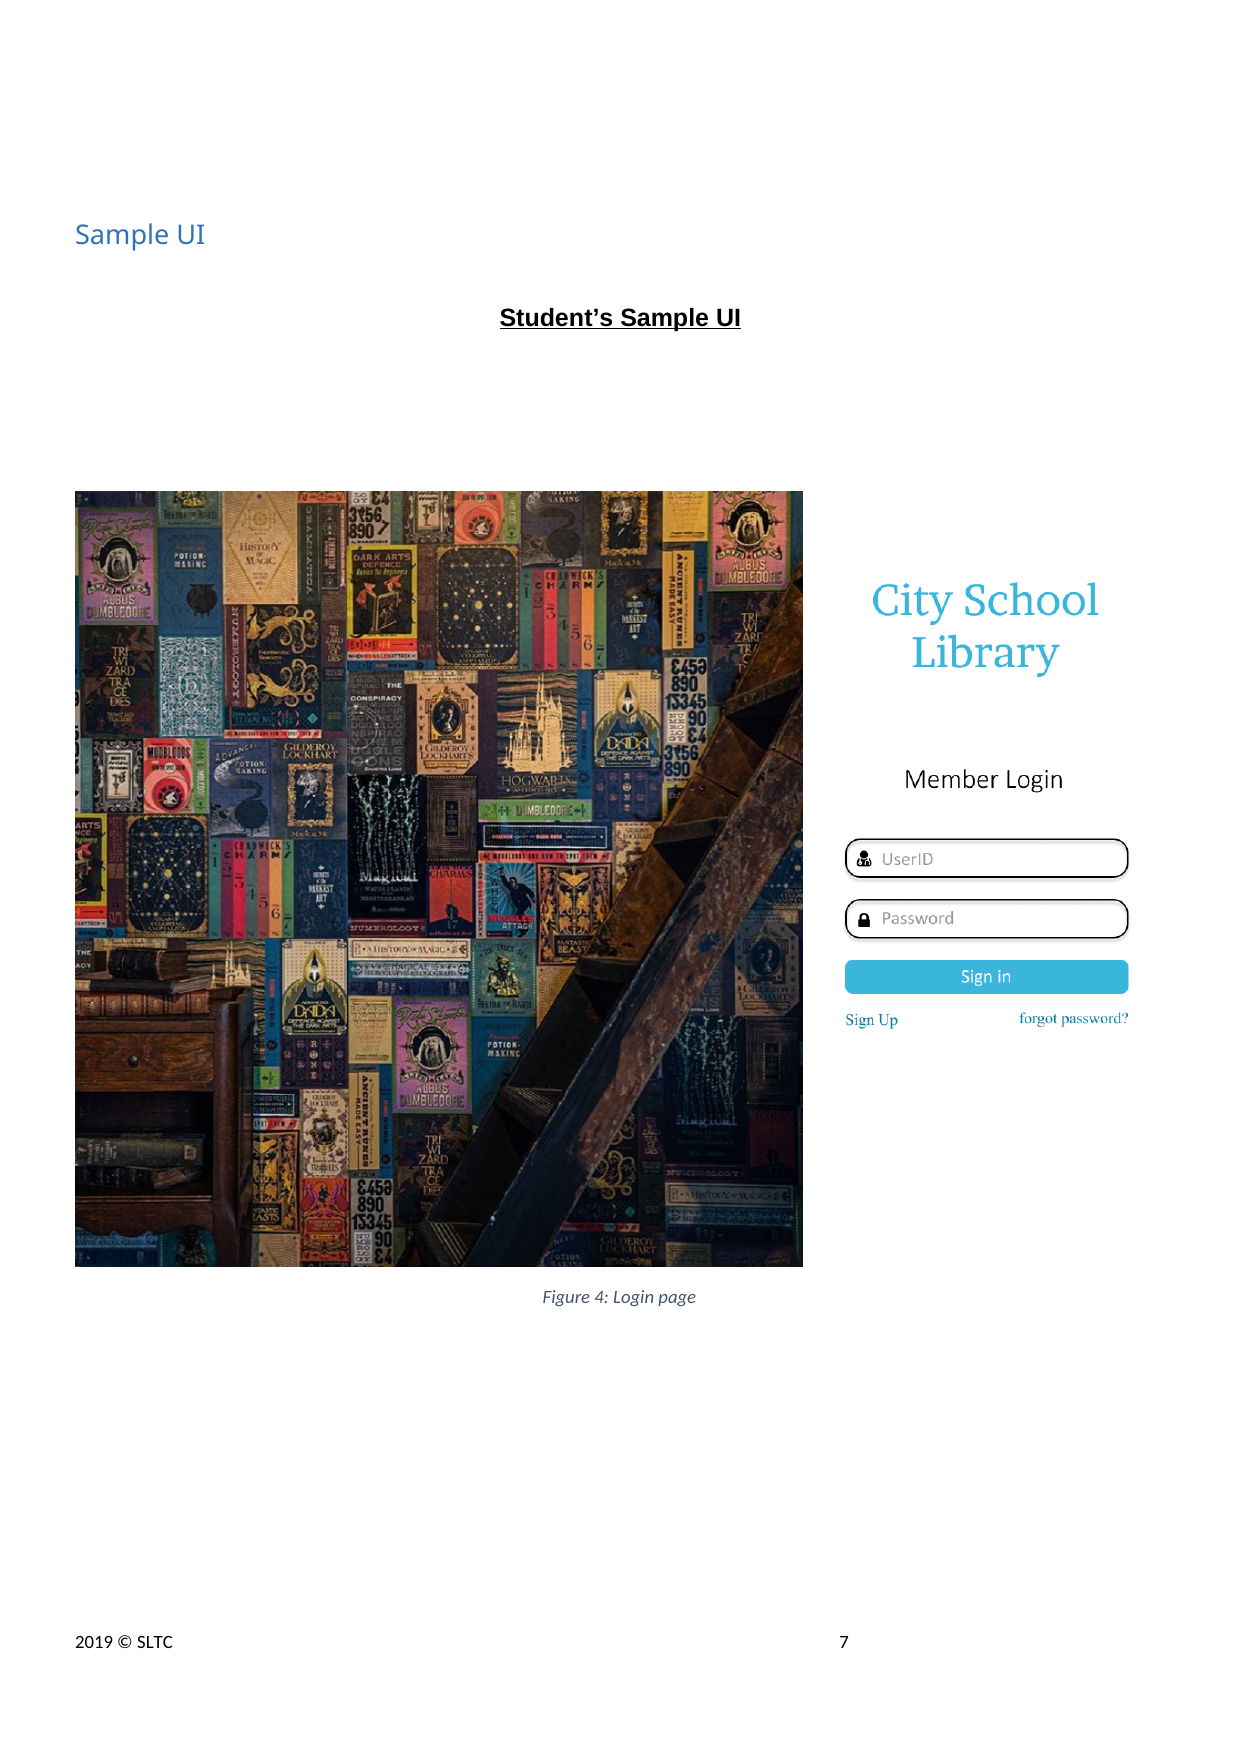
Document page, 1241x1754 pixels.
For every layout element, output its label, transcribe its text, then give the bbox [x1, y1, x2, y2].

picture [75, 491, 1166, 1267]
subtitle Sample UI [75, 216, 1165, 252]
text Student’s Sample UI [75, 303, 1165, 332]
